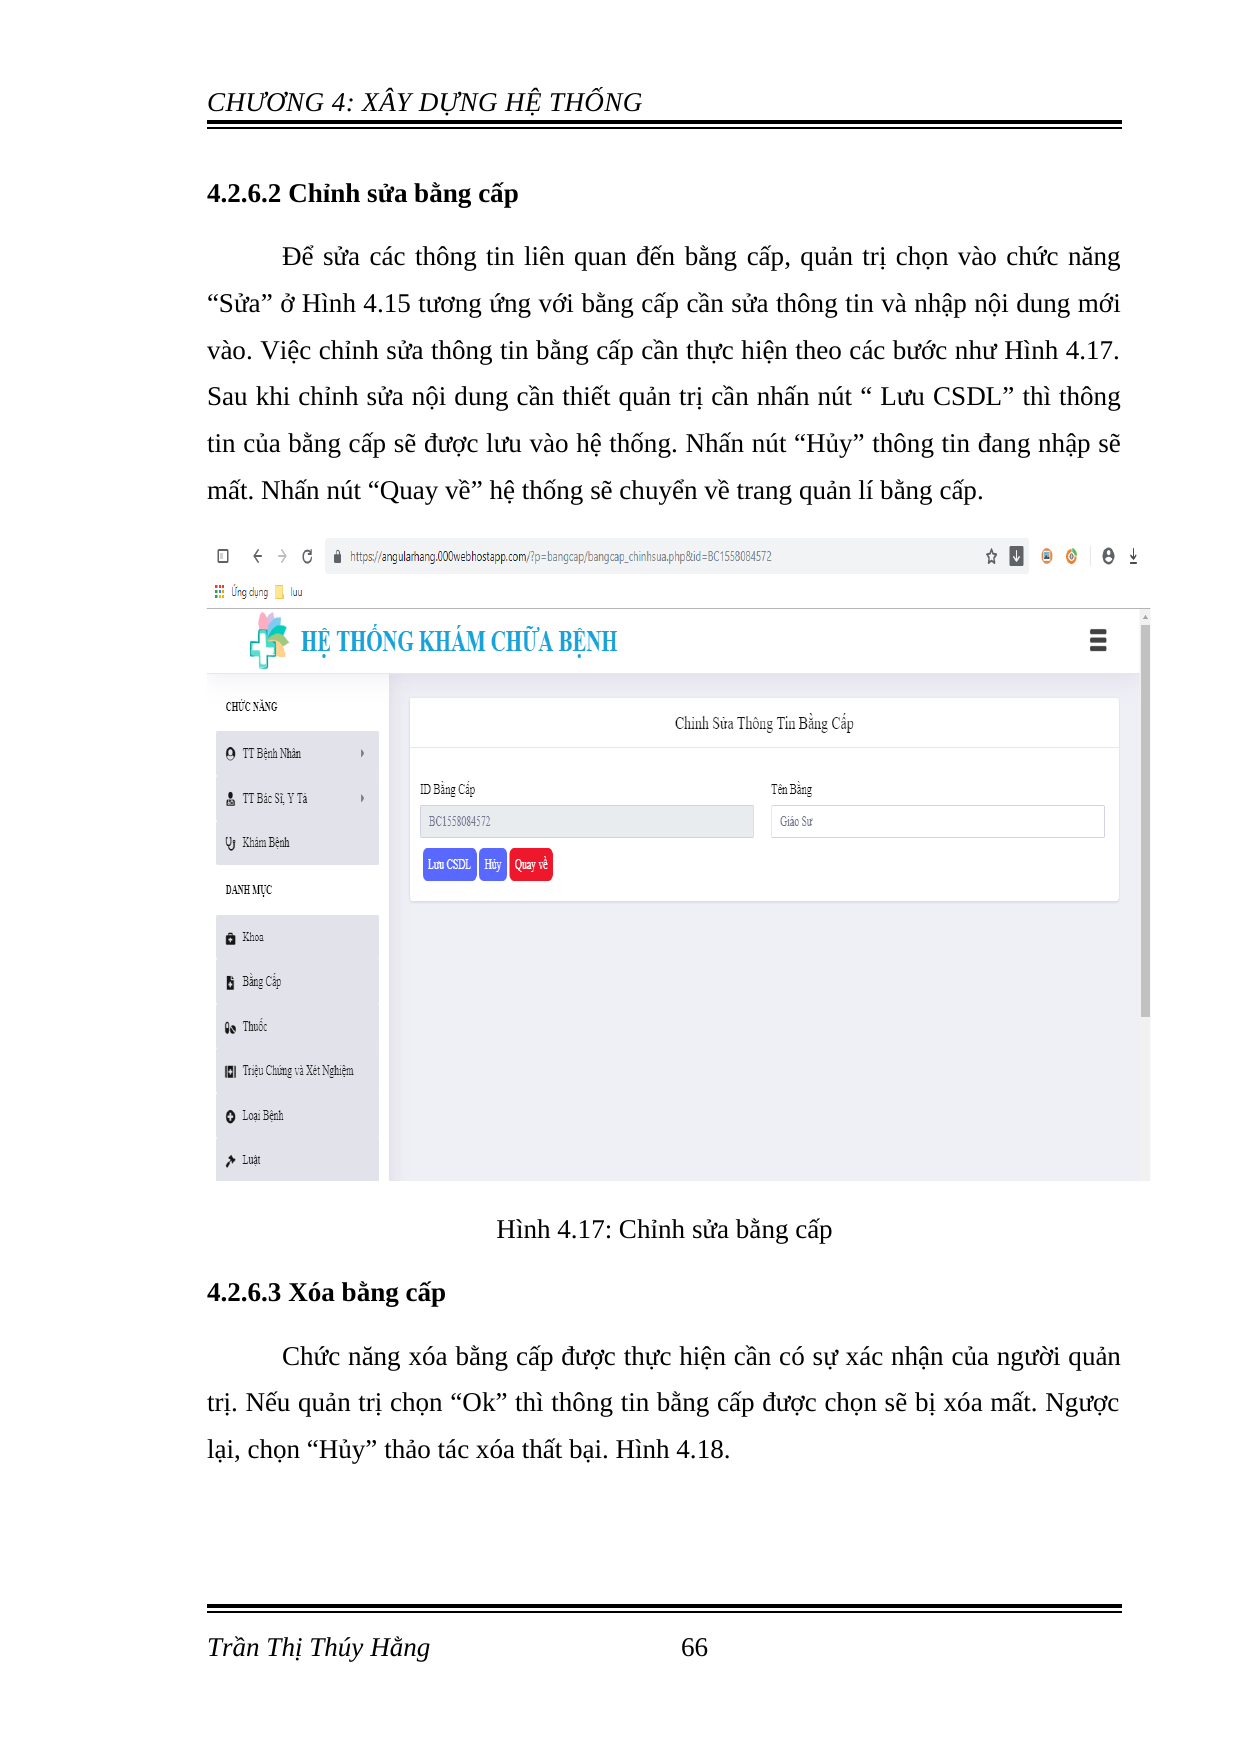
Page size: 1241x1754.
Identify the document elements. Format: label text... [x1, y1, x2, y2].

text Hình 4.17: Chỉnh sửa bằng cấp [207, 1213, 1122, 1244]
text Chức năng xóa bằng cấp được thực hiện cần có sự xác nhận của người quản trị. Nếu quản trị chọn “Ok” thì thông tin bằng cấp được chọn sẽ bị xóa mất. Ngược lại, chọn “Hủy” thảo tác xóa thất bại. Hình 4.18. [207, 1340, 1122, 1464]
picture [206, 537, 1151, 1181]
text 4.2.6.3 Xóa bằng cấp [207, 1276, 1122, 1308]
text Để sửa các thông tin liên quan đến bằng cấp, quản trị chọn vào chức năng “Sửa” ở Hình 4.15 tương ứng với bằng cấp cần sửa thông tin và nhập nội dung mới vào. Việc chỉnh sửa thông tin bằng cấp cần thực hiện theo các bước như Hình 4.17. Sau khi chỉnh sửa nội dung cần thiết quản trị cần nhấn nút “ Lưu CSDL” thì thông tin của bằng cấp sẽ được lưu vào hệ thống. Nhấn nút “Hủy” thông tin đang nhập sẽ mất. Nhấn nút “Quay về” hệ thống sẽ chuyển về trang quản lí bằng cấp. [207, 241, 1122, 505]
text 4.2.6.2 Chỉnh sửa bằng cấp [207, 177, 1122, 208]
